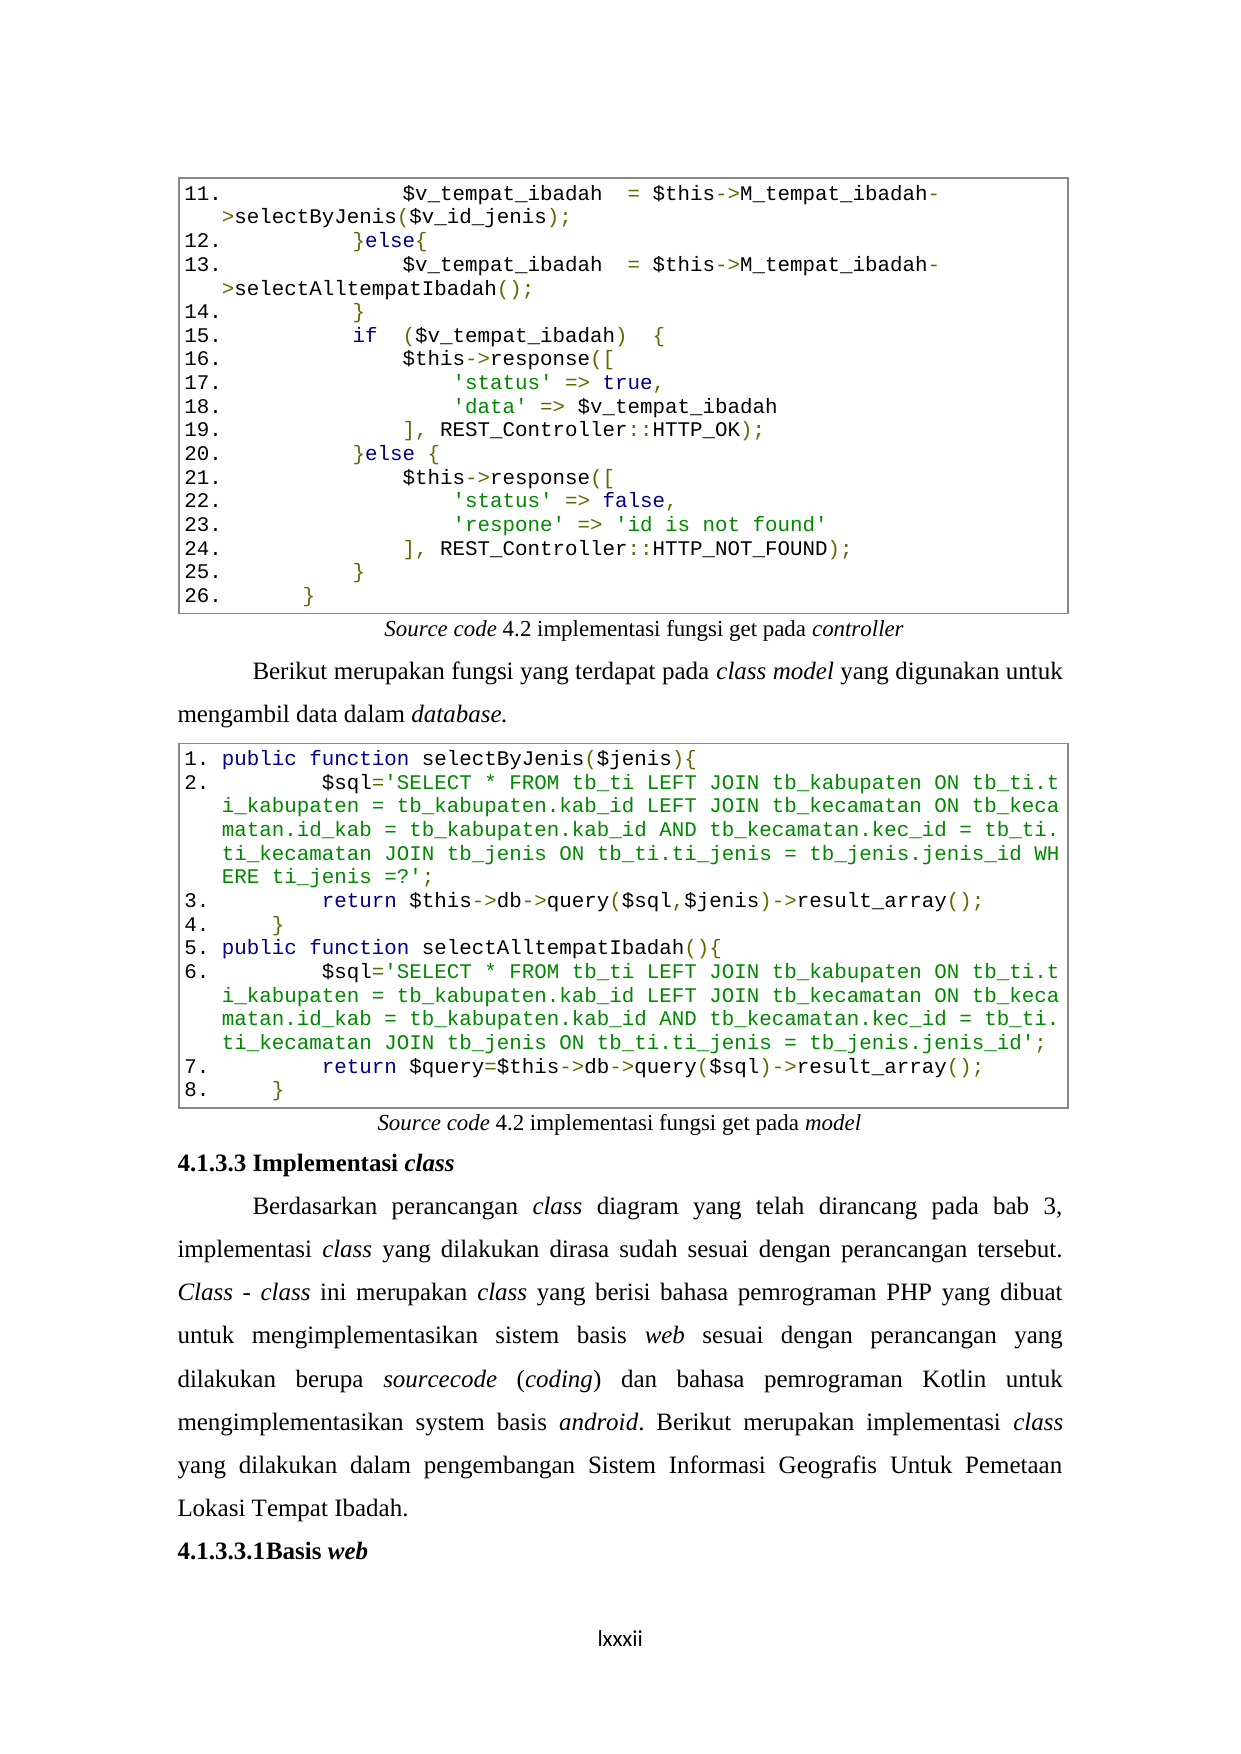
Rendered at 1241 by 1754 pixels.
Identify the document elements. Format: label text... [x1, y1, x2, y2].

list return $query=$this->db->query($sql)->result_array(); [180, 1050, 1067, 1073]
list if ($v_tempat_ibadah) { [180, 319, 1067, 343]
list 'data' => $v_tempat_ibadah [180, 390, 1067, 414]
list } [180, 908, 1067, 932]
list $v_tempat_ibadah = $this->M_tempat_ibadah->selectAlltempatIbadah(); [180, 248, 1067, 295]
list Implementasi class [177, 1148, 1063, 1177]
text Berikut merupakan fungsi yang terdapat pada class model yang digunakan untuk mengambil data dalam database. [177, 656, 1063, 728]
list return $this->db->query($sql,$jenis)->result_array(); [180, 884, 1067, 908]
list ], REST_Controller::HTTP_NOT_FOUND); [180, 532, 1067, 556]
list $sql='SELECT * FROM tb_ti LEFT JOIN tb_kabupaten ON tb_ti.ti_kabupaten = tb_kabupaten.kab_id LEFT JOIN tb_kecamatan ON tb_kecamatan.id_kab = tb_kabupaten.kab_id AND tb_kecamatan.kec_id = tb_ti.ti_kecamatan JOIN tb_jenis ON tb_ti.ti_jenis = tb_jenis.jenis_id'; [180, 955, 1067, 1050]
list } [180, 556, 1067, 579]
list 'status' => false, [180, 484, 1067, 508]
list public function selectByJenis($jenis){ [180, 744, 1067, 766]
list } [180, 579, 1067, 613]
text Berdasarkan perancangan class diagram yang telah dirancang pada bab 3, implementasi class yang dilakukan dirasa sudah sesuai dengan perancangan tersebut. Class - class ini merupakan class yang berisi bahasa pemrograman PHP yang dibuat untuk mengimplementasikan sistem basis web sesuai dengan perancangan yang dilakukan berupa sourcecode (coding) dan bahasa pemrograman Kotlin untuk mengimplementasikan system basis android. Berikut merupakan implementasi class yang dilakukan dalam pengembangan Sistem Informasi Geografis Untuk Pemetaan Lokasi Tempat Ibadah. [177, 1191, 1063, 1522]
text Source code 4.2 implementasi fungsi get pada model [177, 1109, 1063, 1135]
list $this->response([ [180, 461, 1067, 484]
list 'respone' => 'id is not found' [180, 508, 1067, 532]
list $sql='SELECT * FROM tb_ti LEFT JOIN tb_kabupaten ON tb_ti.ti_kabupaten = tb_kabupaten.kab_id LEFT JOIN tb_kecamatan ON tb_kecamatan.id_kab = tb_kabupaten.kab_id AND tb_kecamatan.kec_id = tb_ti.ti_kecamatan JOIN tb_jenis ON tb_ti.ti_jenis = tb_jenis.jenis_id WHERE ti_jenis =?'; [180, 766, 1067, 884]
list }else { [180, 437, 1067, 461]
list public function selectAlltempatIbadah(){ [180, 932, 1067, 955]
list $this->response([ [180, 343, 1067, 366]
list ], REST_Controller::HTTP_OK); [180, 414, 1067, 437]
list } [180, 1073, 1067, 1107]
list 'status' => true, [180, 366, 1067, 390]
list } [180, 295, 1067, 319]
list Basis web [177, 1536, 1063, 1565]
list }else{ [180, 224, 1067, 248]
list $v_tempat_ibadah = $this->M_tempat_ibadah->selectByJenis($v_id_jenis); [180, 179, 1067, 224]
